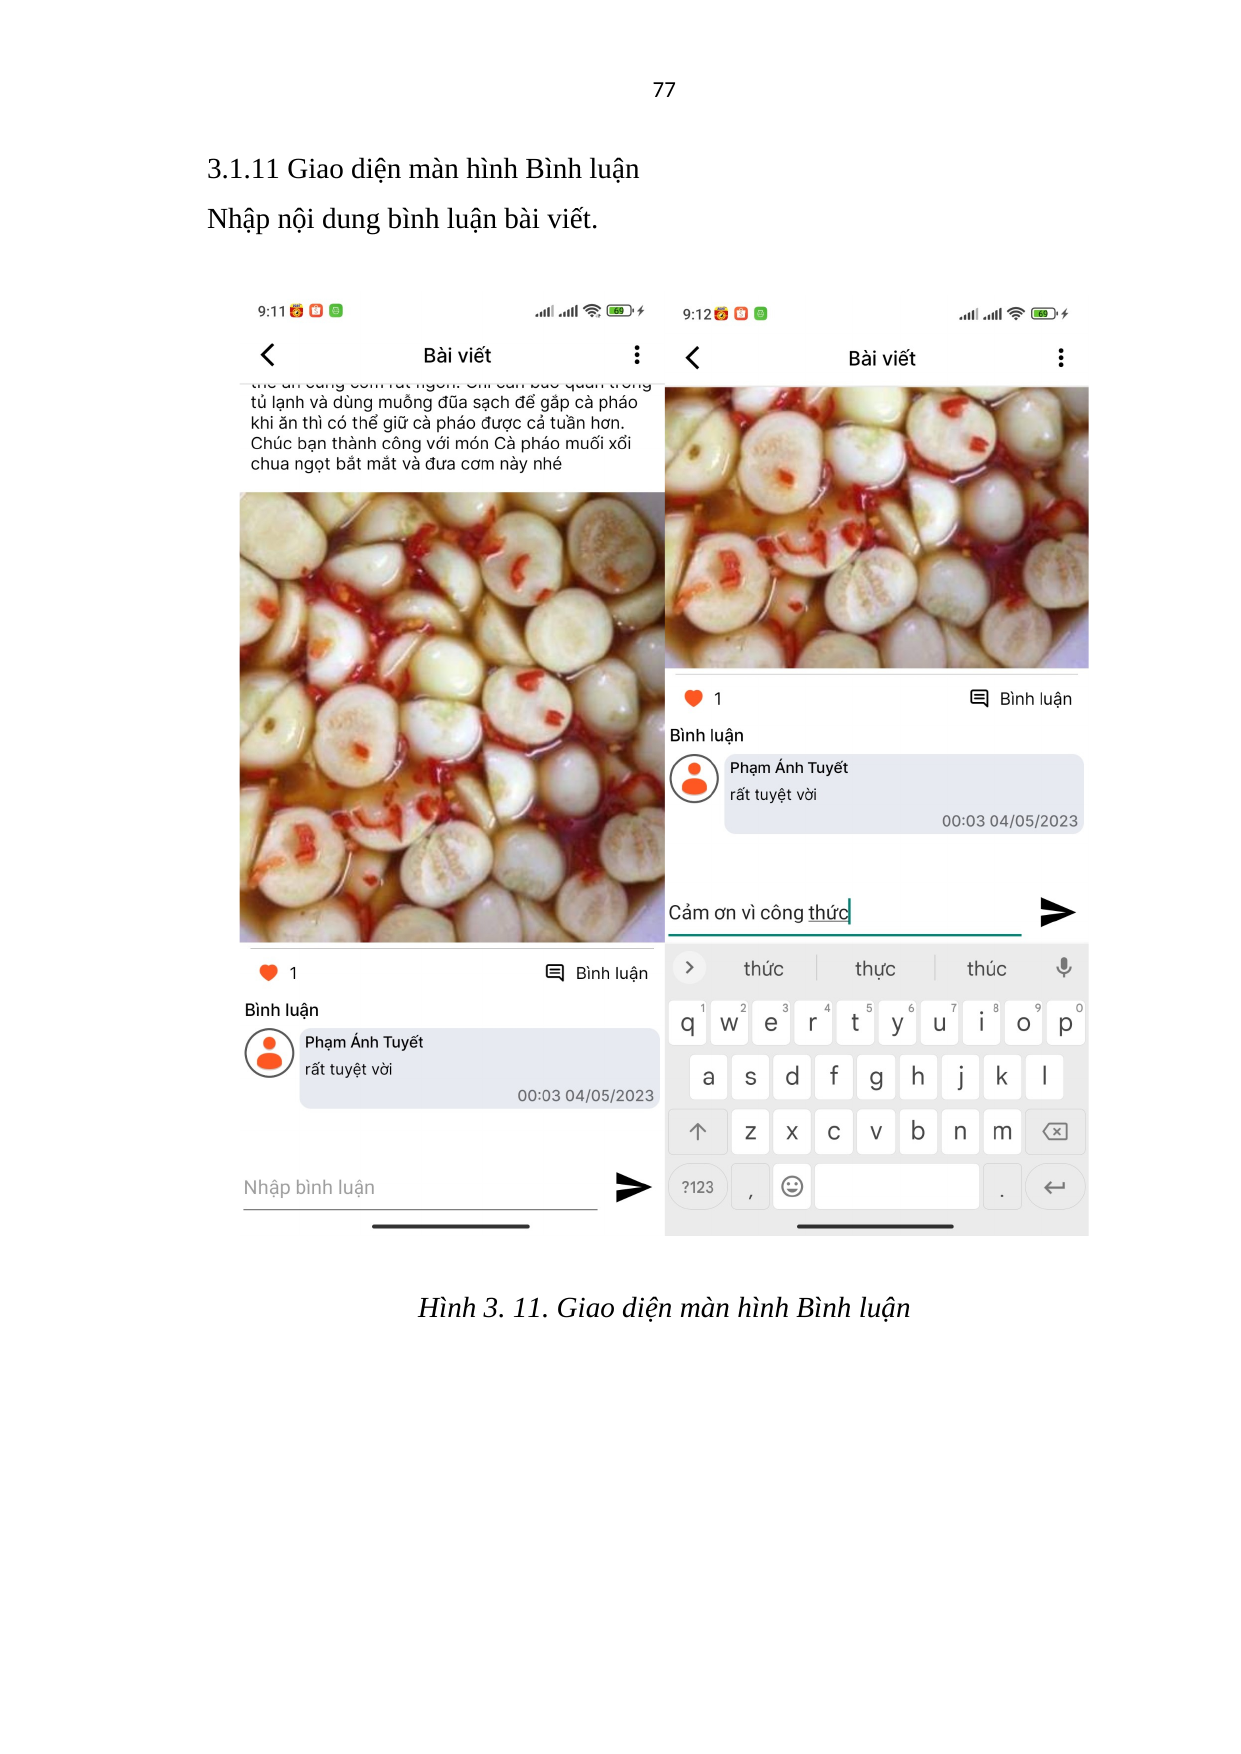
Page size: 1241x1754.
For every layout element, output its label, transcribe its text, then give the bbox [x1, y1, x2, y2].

text Hình 3. 11. Giao diện màn hình Bình luận [207, 1290, 1121, 1324]
text Nhập nội dung bình luận bài viết. [207, 202, 1121, 235]
subtitle 3.1.11 Giao diện màn hình Bình luận [207, 151, 1121, 185]
picture [239, 291, 1089, 1236]
